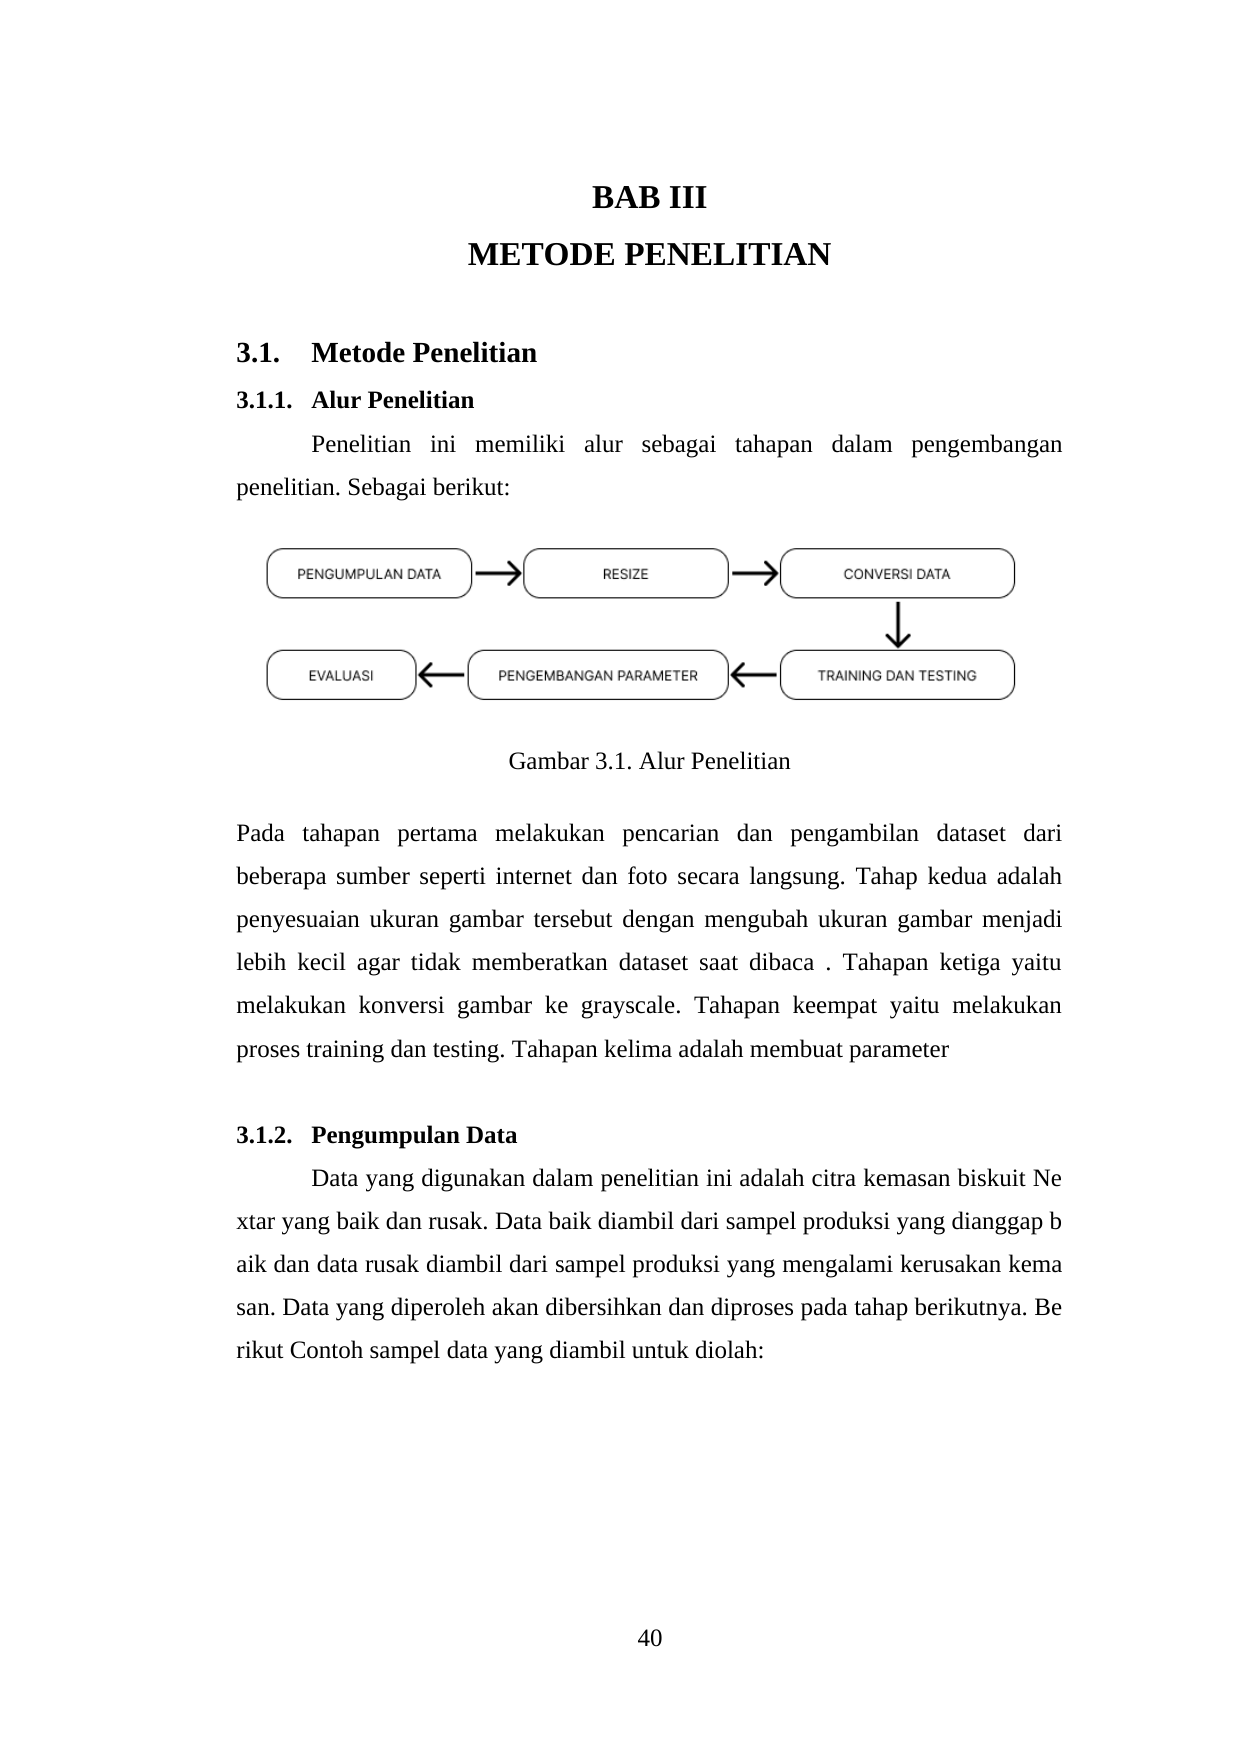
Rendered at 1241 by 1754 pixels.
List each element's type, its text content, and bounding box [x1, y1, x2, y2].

text Pada tahapan pertama melakukan pencarian dan pengambilan dataset dari beberapa sumber seperti internet dan foto secara langsung. Tahap kedua adalah penyesuaian ukuran gambar tersebut dengan mengubah ukuran gambar menjadi lebih kecil agar tidak memberatkan dataset saat dibaca . Tahapan ketiga yaitu melakukan konversi gambar ke grayscale. Tahapan keempat yaitu melakukan proses training dan testing. Tahapan kelima adalah membuat parameter [236, 818, 1063, 1062]
text Gambar 3.1. Alur Penelitian [236, 746, 1063, 775]
subtitle Metode Penelitian [236, 335, 1063, 369]
subtitle Pengumpulan Data [236, 1120, 1063, 1149]
picture [236, 515, 1063, 732]
subtitle BAB III [236, 177, 1063, 216]
text Data yang digunakan dalam penelitian ini adalah citra kemasan biskuit Nextar yang baik dan rusak. Data baik diambil dari sampel produksi yang dianggap baik dan data rusak diambil dari sampel produksi yang mengalami kerusakan kemasan. Data yang diperoleh akan dibersihkan dan diproses pada tahap berikutnya. Berikut Contoh sampel data yang diambil untuk diolah: [236, 1163, 1063, 1364]
subtitle METODE PENELITIAN [236, 235, 1063, 273]
text Penelitian ini memiliki alur sebagai tahapan dalam pengembangan penelitian. Sebagai berikut: [236, 429, 1063, 501]
subtitle Alur Penelitian [236, 386, 1063, 414]
